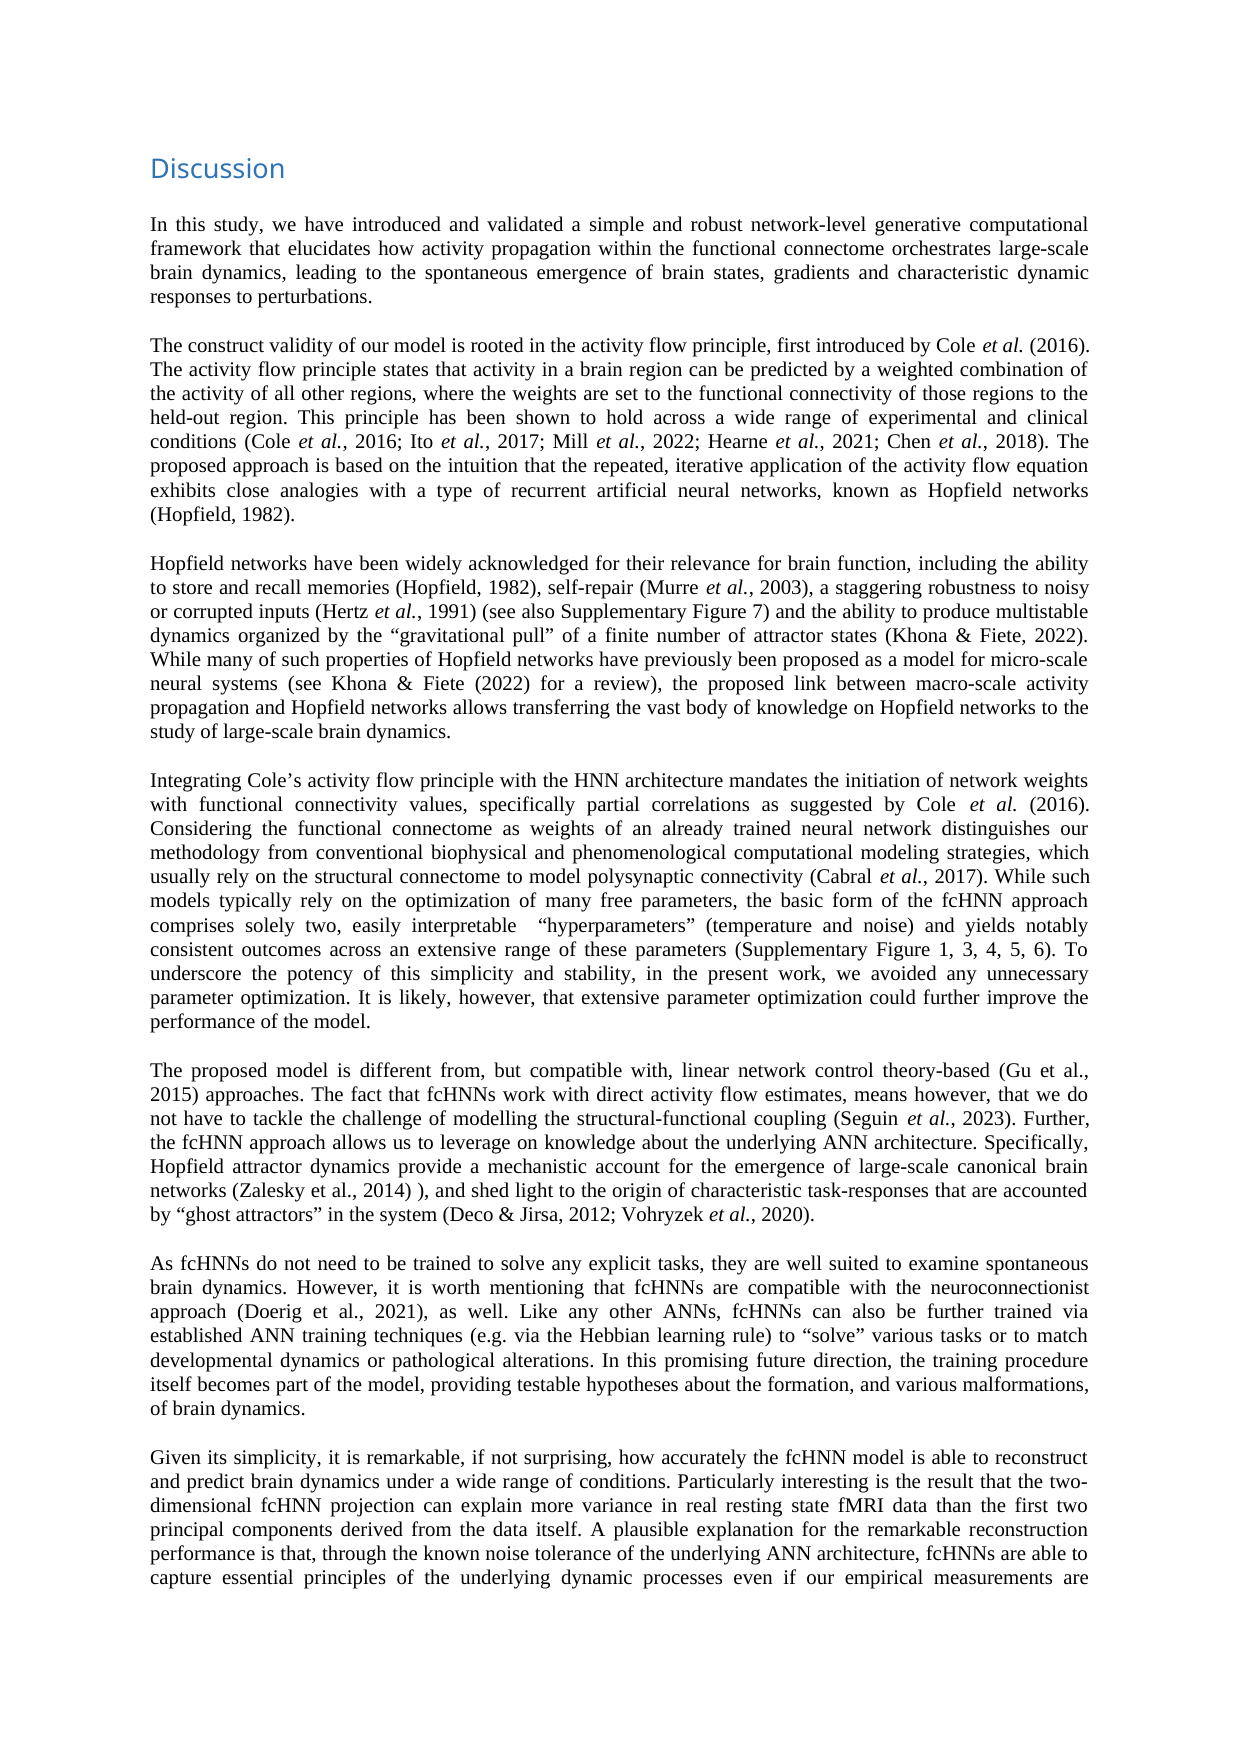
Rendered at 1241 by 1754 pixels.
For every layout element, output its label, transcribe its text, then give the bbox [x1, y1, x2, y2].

text In this study, we have introduced and validated a simple and robust network-level generative computational framework that elucidates how activity propagation within the functional connectome orchestrates large-scale brain dynamics, leading to the spontaneous emergence of brain states, gradients and characteristic dynamic responses to perturbations. [150, 212, 1090, 308]
text Integrating Cole’s activity flow principle with the HNN architecture mandates the initiation of network weights with functional connectivity values, specifically partial correlations as suggested by Cole et al. (2016). Considering the functional connectome as weights of an already trained neural network distinguishes our methodology from conventional biophysical and phenomenological computational modeling strategies, which usually rely on the structural connectome to model polysynaptic connectivity (Cabral et al., 2017). While such models typically rely on the optimization of many free parameters, the basic form of the fcHNN approach comprises solely two, easily interpretable “hyperparameters” (temperature and noise) and yields notably consistent outcomes across an extensive range of these parameters (Supplementary Figure 1, 3, 4, 5, 6). To underscore the potency of this simplicity and stability, in the present work, we avoided any unnecessary parameter optimization. It is likely, however, that extensive parameter optimization could further improve the performance of the model. [150, 768, 1090, 1033]
text The proposed model is different from, but compatible with, linear network control theory-based (Gu et al., 2015) approaches. The fact that fcHNNs work with direct activity flow estimates, means however, that we do not have to tackle the challenge of modelling the structural-functional coupling (Seguin et al., 2023). Further, the fcHNN approach allows us to leverage on knowledge about the underlying ANN architecture. Specifically, Hopfield attractor dynamics provide a mechanistic account for the emergence of large-scale canonical brain networks (Zalesky et al., 2014) ), and shed light to the origin of characteristic task-responses that are accounted by “ghost attractors” in the system (Deco & Jirsa, 2012; Vohryzek et al., 2020). [150, 1058, 1090, 1226]
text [150, 1445, 1090, 1589]
text As fcHNNs do not need to be trained to solve any explicit tasks, they are well suited to examine spontaneous brain dynamics. However, it is worth mentioning that fcHNNs are compatible with the neuroconnectionist approach (Doerig et al., 2021), as well. Like any other ANNs, fcHNNs can also be further trained via established ANN training techniques (e.g. via the Hebbian learning rule) to “solve” various tasks or to match developmental dynamics or pathological alterations. In this promising future direction, the training procedure itself becomes part of the model, providing testable hypotheses about the formation, and various malformations, of brain dynamics. [150, 1251, 1090, 1420]
subtitle Discussion [150, 150, 1090, 187]
text The construct validity of our model is rooted in the activity flow principle, first introduced by Cole et al. (2016). The activity flow principle states that activity in a brain region can be predicted by a weighted combination of the activity of all other regions, where the weights are set to the functional connectivity of those regions to the held-out region. This principle has been shown to hold across a wide range of experimental and clinical conditions (Cole et al., 2016; Ito et al., 2017; Mill et al., 2022; Hearne et al., 2021; Chen et al., 2018). The proposed approach is based on the intuition that the repeated, iterative application of the activity flow equation exhibits close analogies with a type of recurrent artificial neural networks, known as Hopfield networks (Hopfield, 1982). [150, 333, 1090, 526]
text Hopfield networks have been widely acknowledged for their relevance for brain function, including the ability to store and recall memories (Hopfield, 1982), self-repair (Murre et al., 2003), a staggering robustness to noisy or corrupted inputs (Hertz et al., 1991) (see also Supplementary Figure 7) and the ability to produce multistable dynamics organized by the “gravitational pull” of a finite number of attractor states (Khona & Fiete, 2022). While many of such properties of Hopfield networks have previously been proposed as a model for micro-scale neural systems (see Khona & Fiete (2022) for a review), the proposed link between macro-scale activity propagation and Hopfield networks allows transferring the vast body of knowledge on Hopfield networks to the study of large-scale brain dynamics. [150, 551, 1090, 743]
